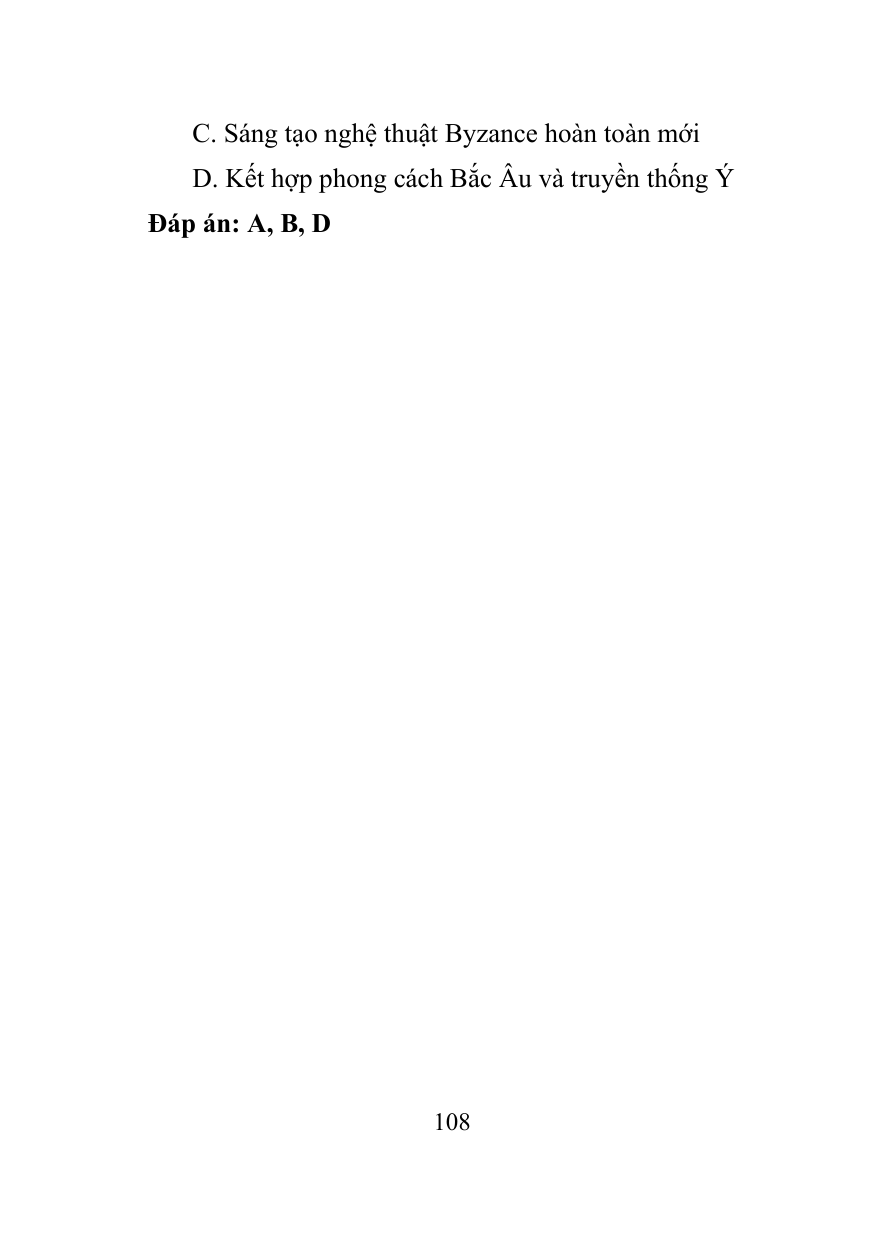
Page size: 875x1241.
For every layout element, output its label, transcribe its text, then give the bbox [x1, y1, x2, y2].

text Đáp án: A, B, D [148, 208, 756, 238]
text C. Sáng tạo nghệ thuật Byzance hoàn toàn mới [192, 118, 756, 148]
text D. Kết hợp phong cách Bắc Âu và truyền thống Ý [192, 163, 756, 193]
